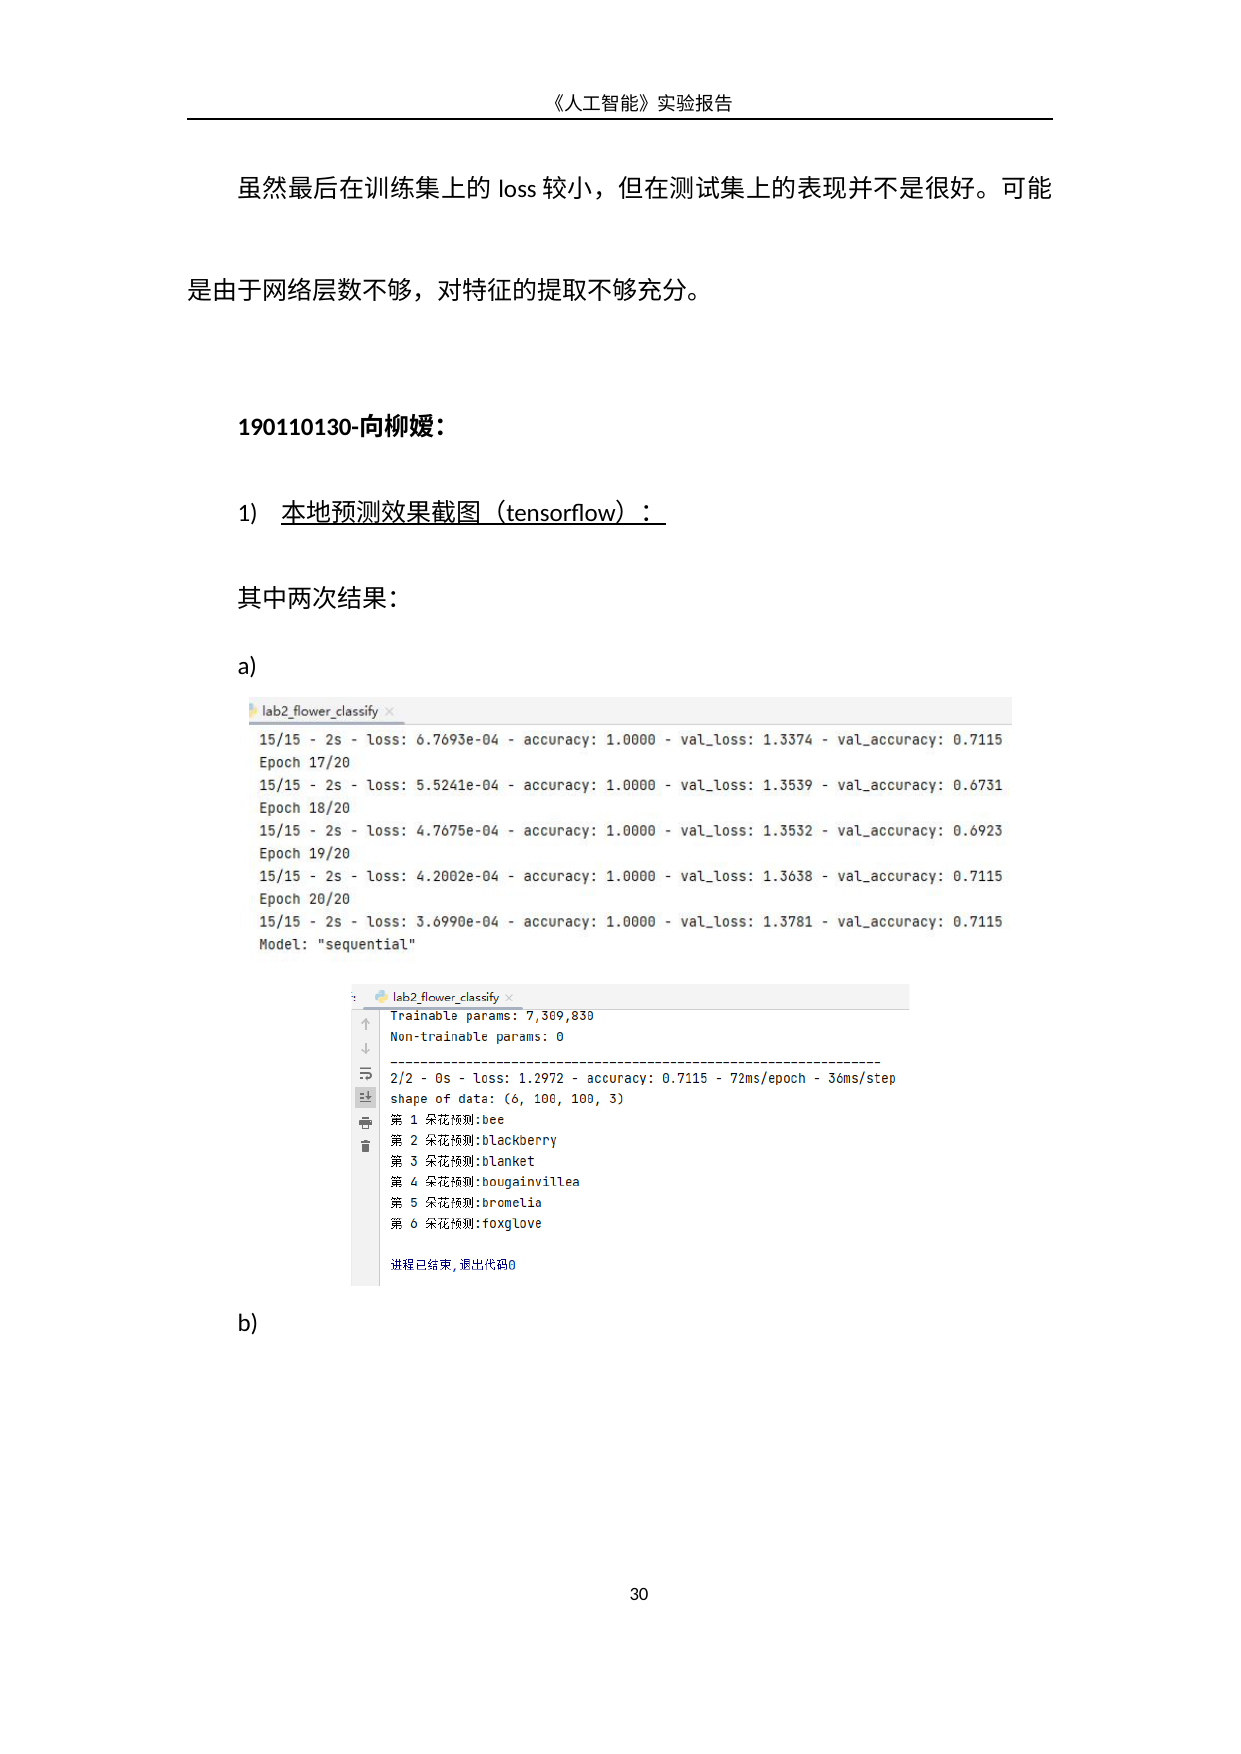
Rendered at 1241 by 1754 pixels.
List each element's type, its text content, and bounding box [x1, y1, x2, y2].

list 本地预测效果截图（tensorflow）： [237, 476, 1053, 544]
text 虽然最后在训练集上的loss较小，但在测试集上的表现并不是很好。可能是由于网络层数不够，对特征的提取不够充分。 [187, 153, 1053, 323]
picture [249, 697, 1012, 969]
picture [351, 984, 910, 1286]
text 190110130-向柳嫒： [187, 390, 1053, 458]
text 其中两次结果： [187, 562, 1053, 630]
